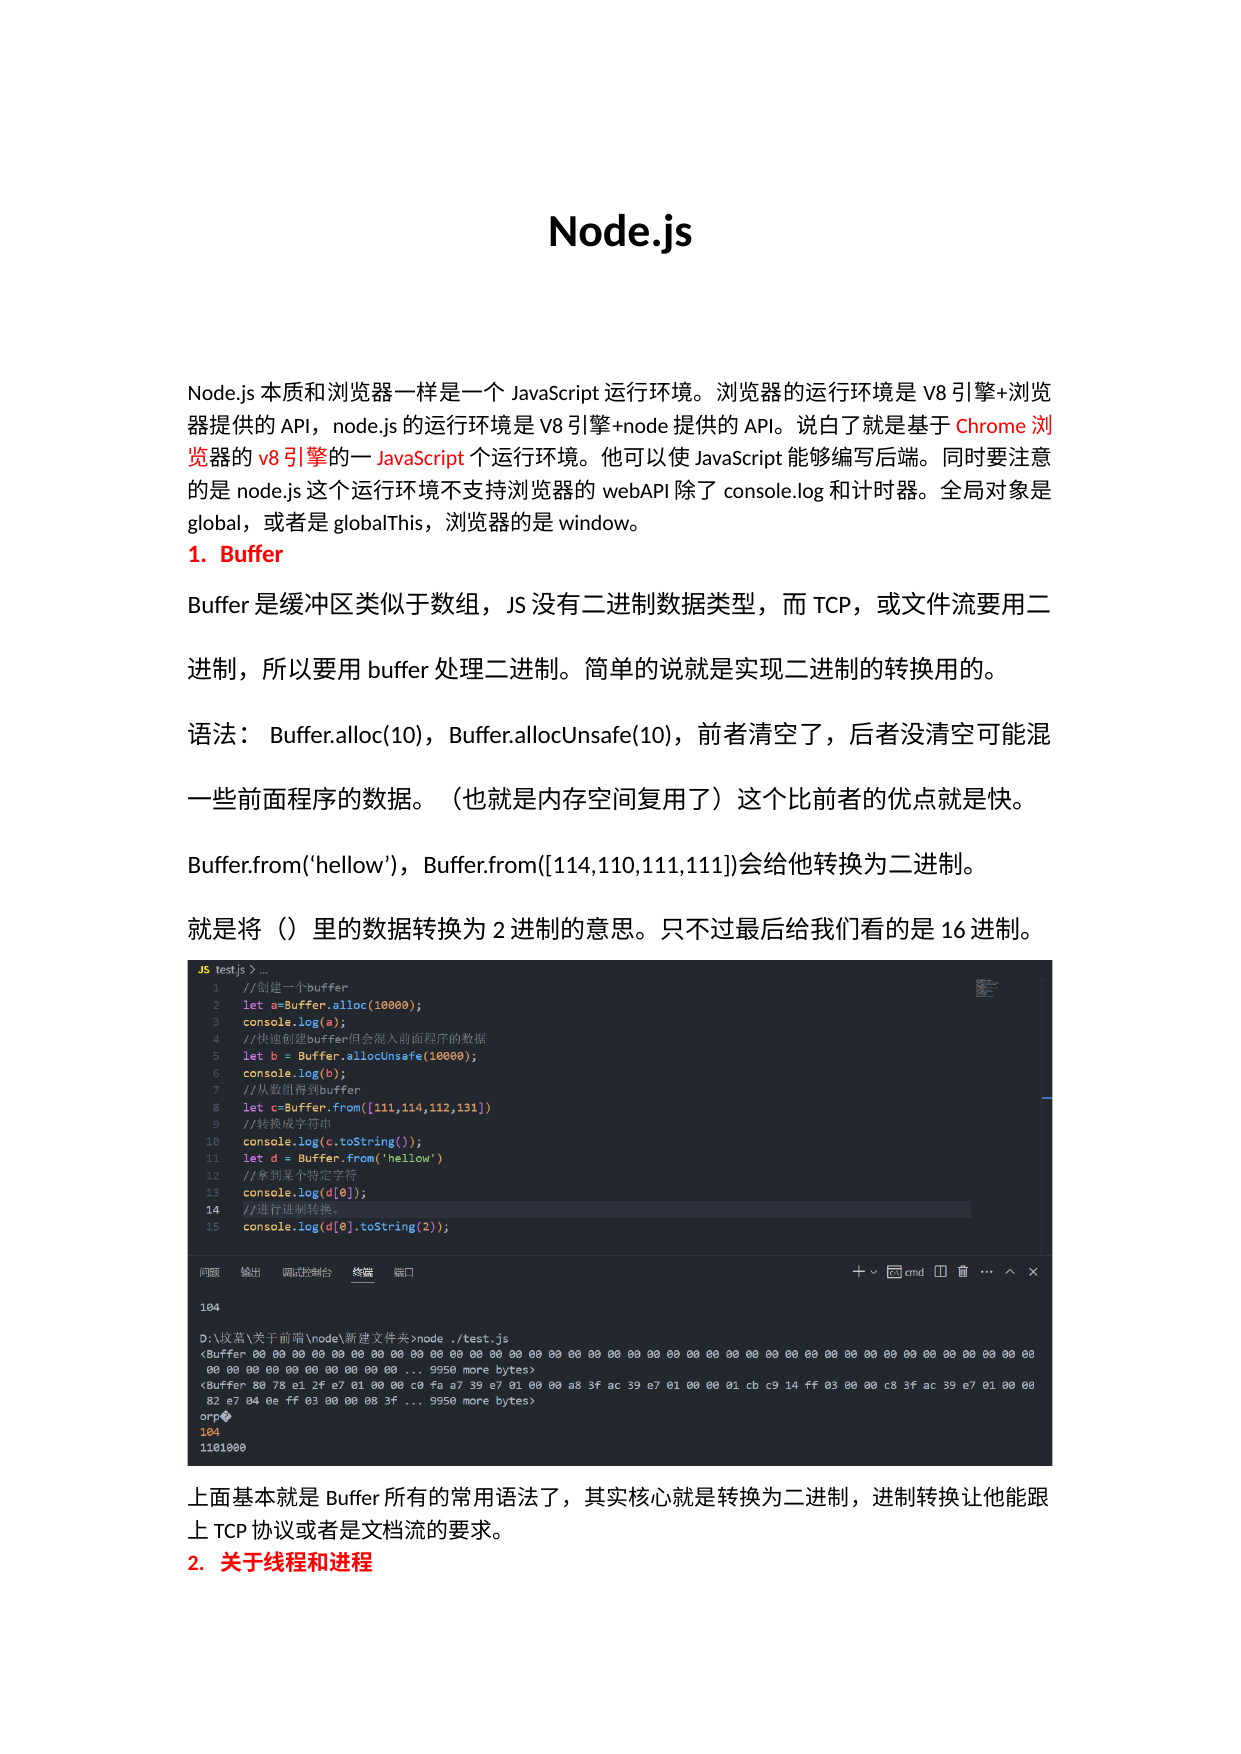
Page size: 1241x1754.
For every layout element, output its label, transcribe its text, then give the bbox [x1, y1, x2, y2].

list Buffer是缓冲区类似于数组，JS没有二进制数据类型，而TCP，或文件流要用二进制，所以要用buffer处理二进制。简单的说就是实现二进制的转换用的。 [187, 570, 1053, 700]
list Buffer.from(‘hellow’)，Buffer.from([114,110,111,111])会给他转换为二进制。 [187, 830, 1053, 895]
list Node.js本质和浏览器一样是一个JavaScript运行环境。浏览器的运行环境是V8引擎+浏览器提供的API，node.js的运行环境是V8引擎+node提供的API。说白了就是基于Chrome浏览器的v8引擎的一JavaScript个运行环境。他可以使JavaScript能够编写后端。同时要注意的是node.js这个运行环境不支持浏览器的webAPI除了console.log和计时器。全局对象是global，或者是globalThis，浏览器的是window。 [187, 375, 1053, 537]
list 关于线程和进程 [187, 1545, 1053, 1577]
subtitle Node.js [187, 197, 1053, 262]
list Buffer [187, 537, 1053, 570]
list 就是将（）里的数据转换为2进制的意思。只不过最后给我们看的是16进制。 [187, 895, 1053, 960]
text 上面基本就是Buffer所有的常用语法了，其实核心就是转换为二进制，进制转换让他能跟上TCP协议或者是文档流的要求。 [187, 1480, 1053, 1545]
picture [187, 960, 1053, 1466]
list 语法： Buffer.alloc(10)，Buffer.allocUnsafe(10)，前者清空了，后者没清空可能混一些前面程序的数据。（也就是内存空间复用了）这个比前者的优点就是快。 [187, 700, 1053, 830]
